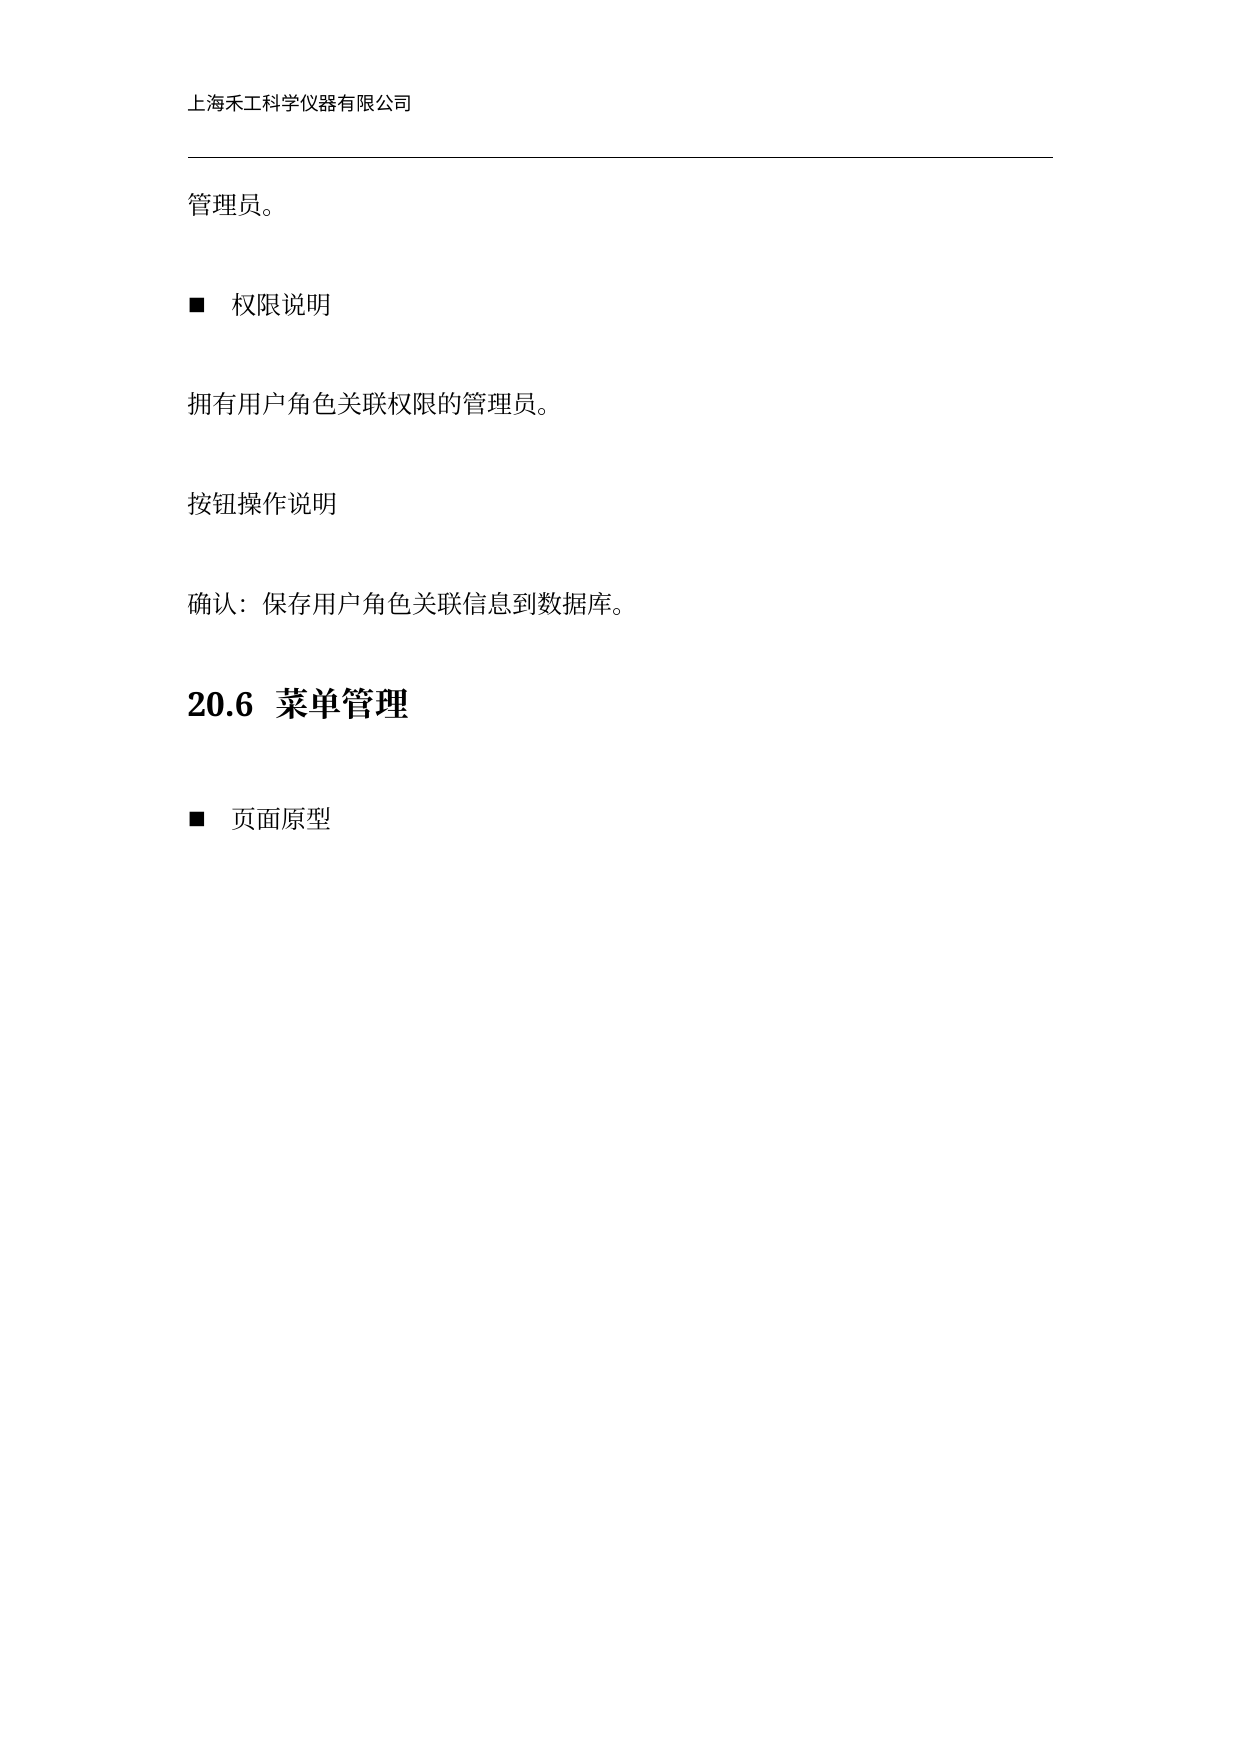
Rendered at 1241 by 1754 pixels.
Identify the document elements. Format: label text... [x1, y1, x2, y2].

text 确认：保存用户角色关联信息到数据库。 [187, 570, 1053, 635]
text 按钮操作说明 [187, 470, 1053, 535]
text 管理员。 [187, 172, 1053, 237]
text 拥有用户角色关联权限的管理员。 [187, 371, 1053, 436]
list 页面原型 [187, 786, 1053, 851]
subtitle 菜单管理 [187, 669, 1053, 734]
list 权限说明 [187, 271, 1053, 336]
